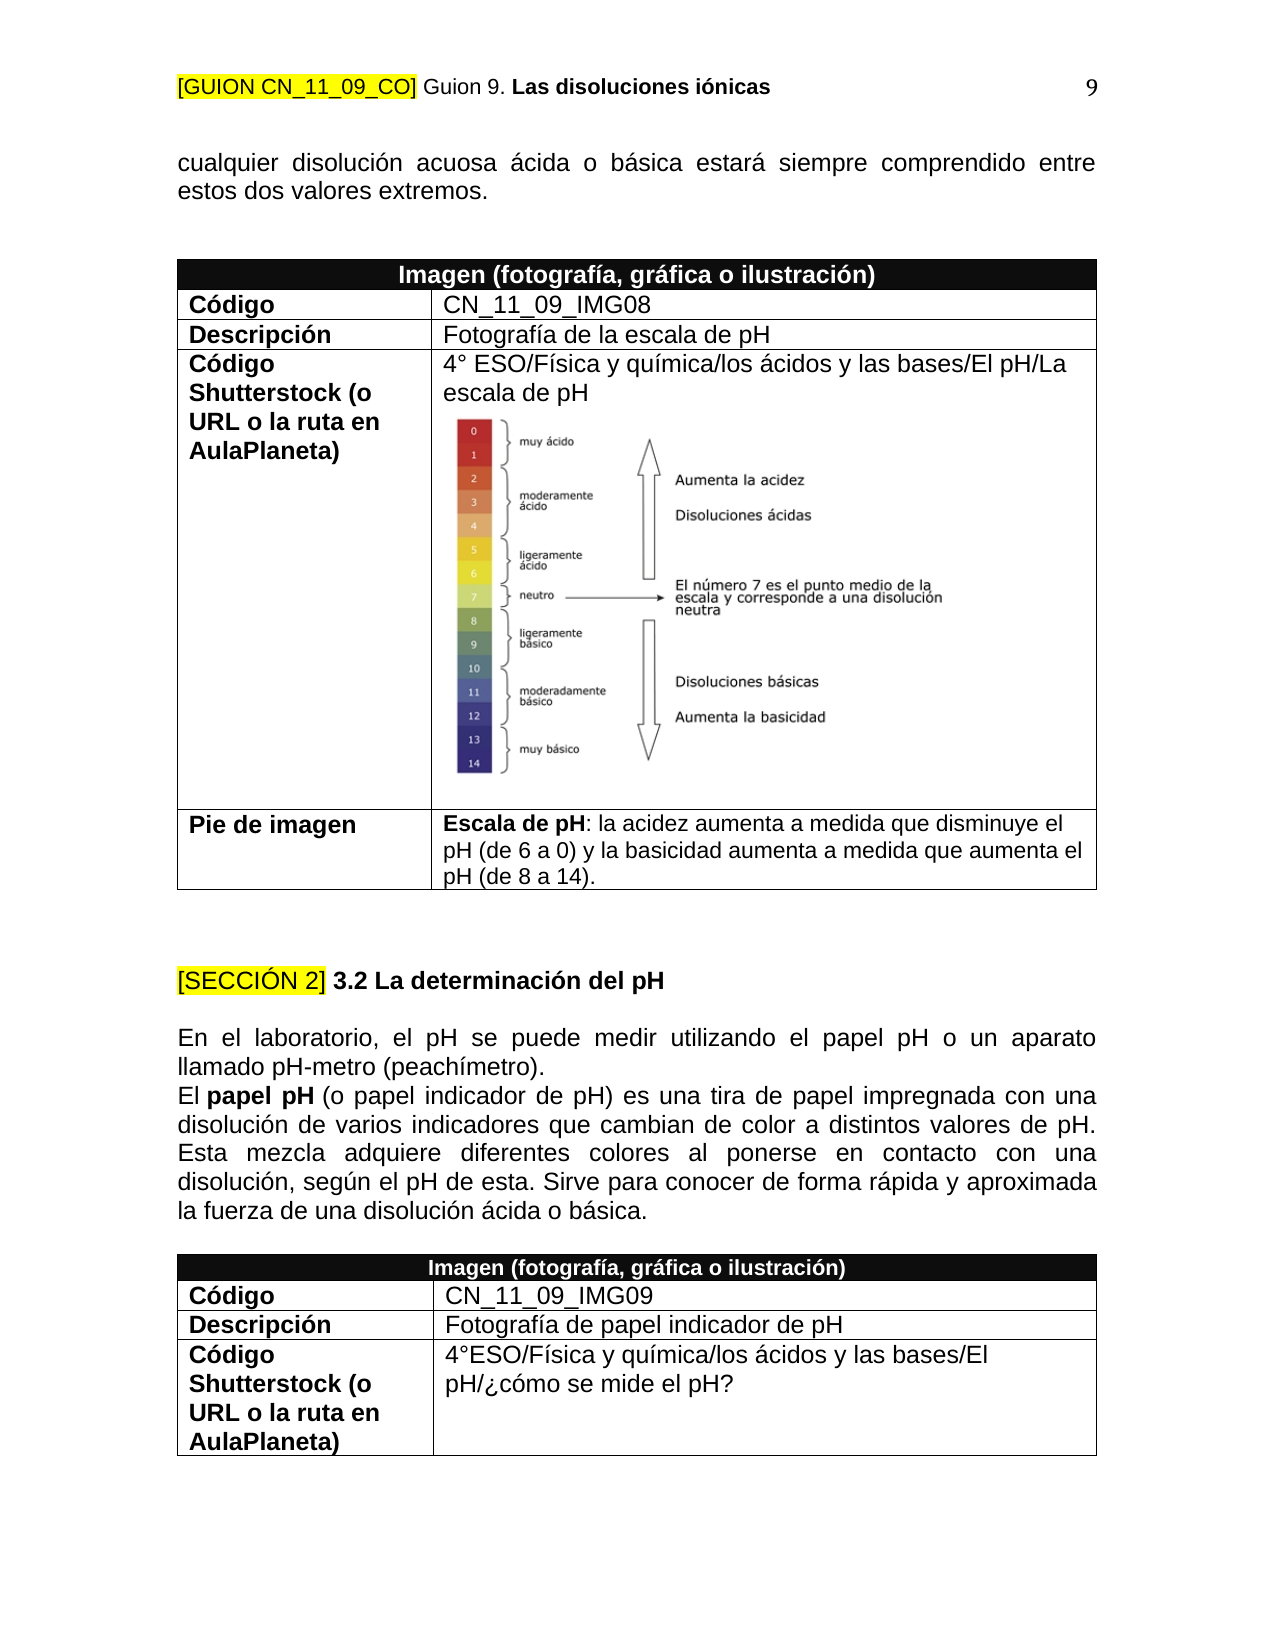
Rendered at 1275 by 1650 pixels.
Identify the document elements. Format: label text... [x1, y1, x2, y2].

table_cell Descripción [178, 320, 431, 348]
table_header Imagen (fotografía, gráfica o ilustración) [178, 260, 1096, 289]
table_cell Fotografía de papel indicador de pH [434, 1311, 1096, 1339]
text [SECCIÓN 2] 3.2 La determinación del pH [326, 966, 1098, 995]
table_cell CN_11_09_IMG08 [432, 290, 1096, 319]
text El papel pH (o papel indicador de pH) es una tira de papel impregnada con una disolución de varios indicadores que cambian de color a distintos valores de pH. Esta mezcla adquiere diferentes colores al ponerse en contacto con una disolución, según el pH de esta. Sirve para conocer de forma rápida y aproximada la fuerza de una disolución ácida o básica. [177, 1081, 1098, 1225]
text En el laboratorio, el pH se puede medir utilizando el papel pH o un aparato llamado pH-metro (peachímetro). [177, 995, 1098, 1081]
table_cell Escala de pH: la acidez aumenta a medida que disminuye el pH (de 6 a 0) y la basicidad aumenta a medida que aumenta el pH (de 8 a 14). [432, 810, 1096, 889]
table_header Imagen (fotografía, gráfica o ilustración) [178, 1255, 1096, 1280]
table_cell Código [178, 290, 431, 319]
table_cell Fotografía de la escala de pH [432, 320, 1096, 348]
table_cell Código [178, 1281, 433, 1309]
table_cell Descripción [178, 1311, 433, 1339]
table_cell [178, 1340, 433, 1455]
table_cell Pie de imagen [178, 810, 431, 889]
table_cell Código Shutterstock (o URL o la ruta en AulaPlaneta) [178, 350, 431, 809]
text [177, 148, 1098, 205]
table_cell CN_11_09_IMG09 [434, 1281, 1096, 1309]
picture [442, 406, 949, 781]
table_cell 4° ESO/Física y química/los ácidos y las bases/El pH/La escala de pH [432, 350, 1096, 809]
table_cell 4°ESO/Física y química/los ácidos y las bases/El pH/¿cómo se mide el pH? [434, 1340, 1096, 1455]
